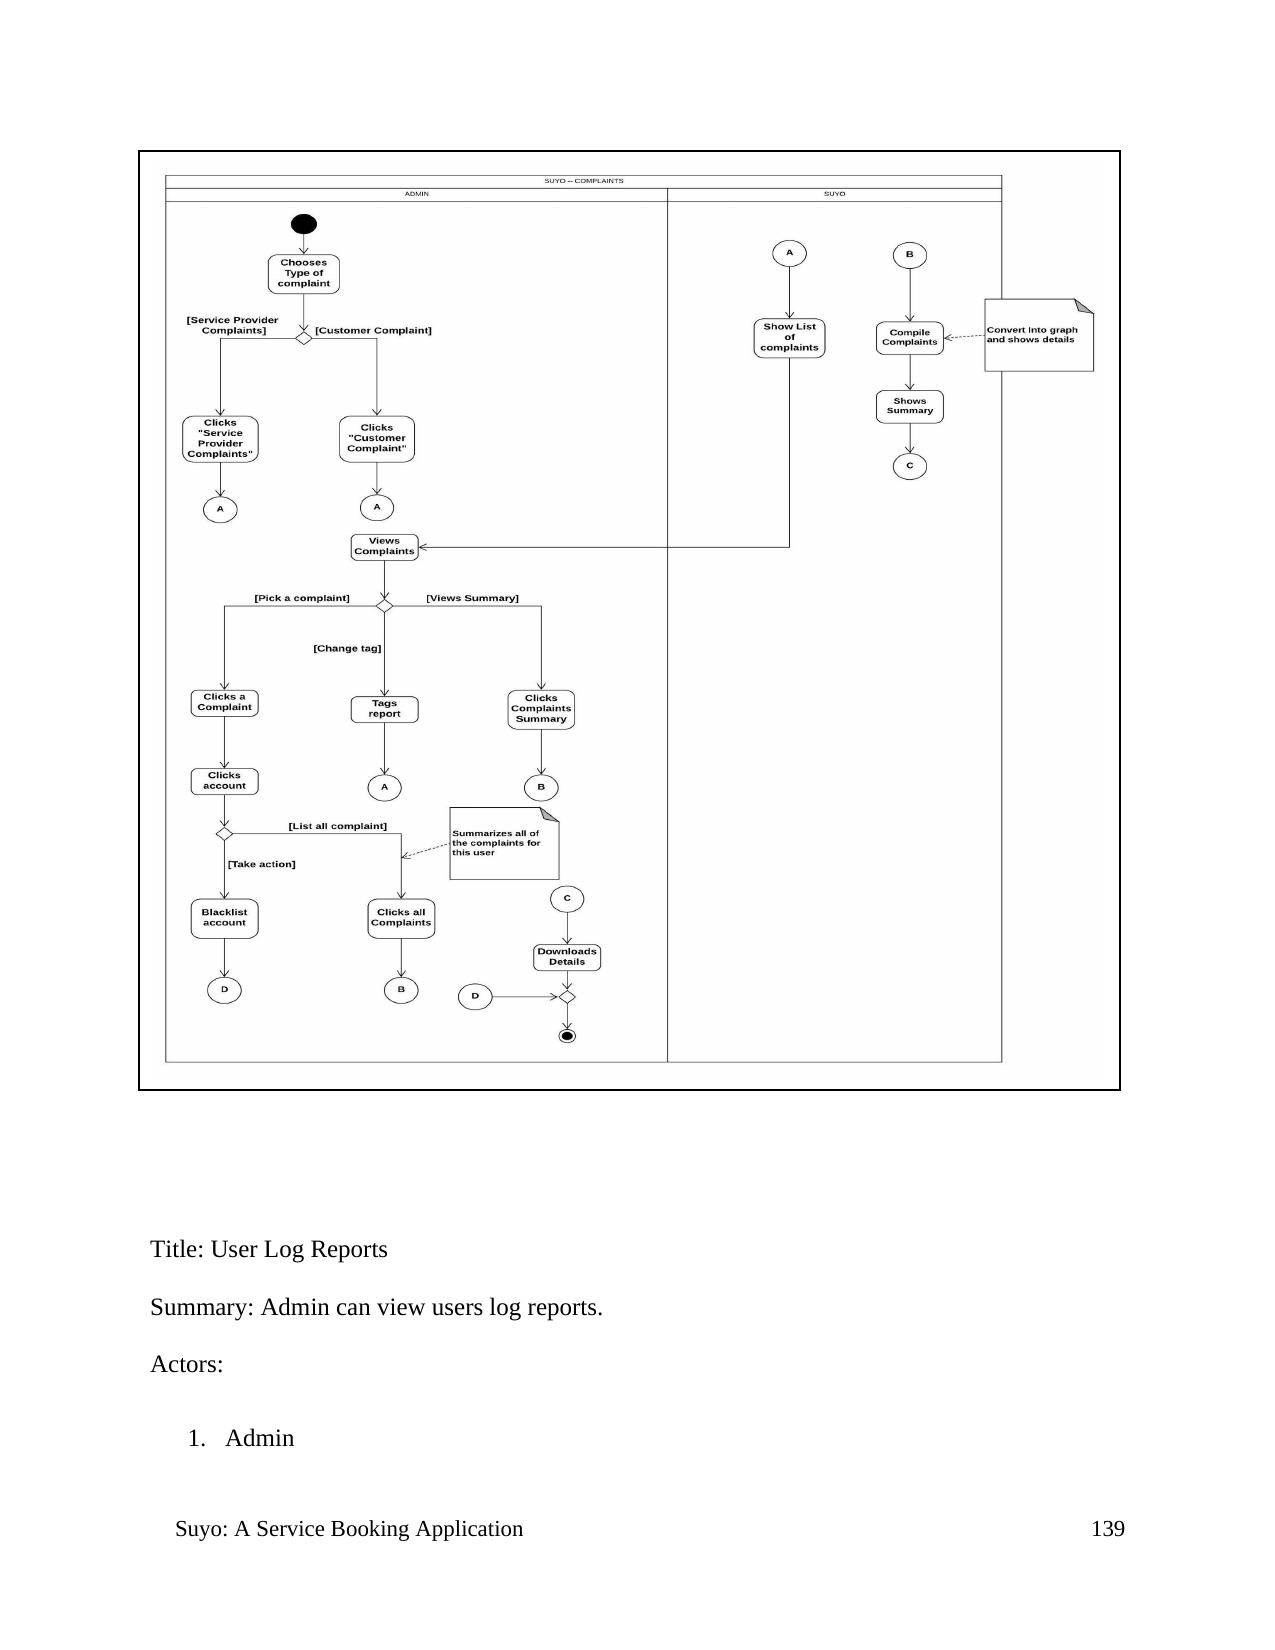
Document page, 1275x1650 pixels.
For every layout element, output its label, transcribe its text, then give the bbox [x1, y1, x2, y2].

text Summary: Admin can view users log reports. [150, 1292, 1125, 1321]
list Admin [187, 1423, 1125, 1452]
text Title: User Log Reports [150, 1234, 1125, 1263]
picture [149, 162, 1109, 1075]
table_cell [140, 152, 1119, 1088]
text Actors: [150, 1349, 1125, 1378]
